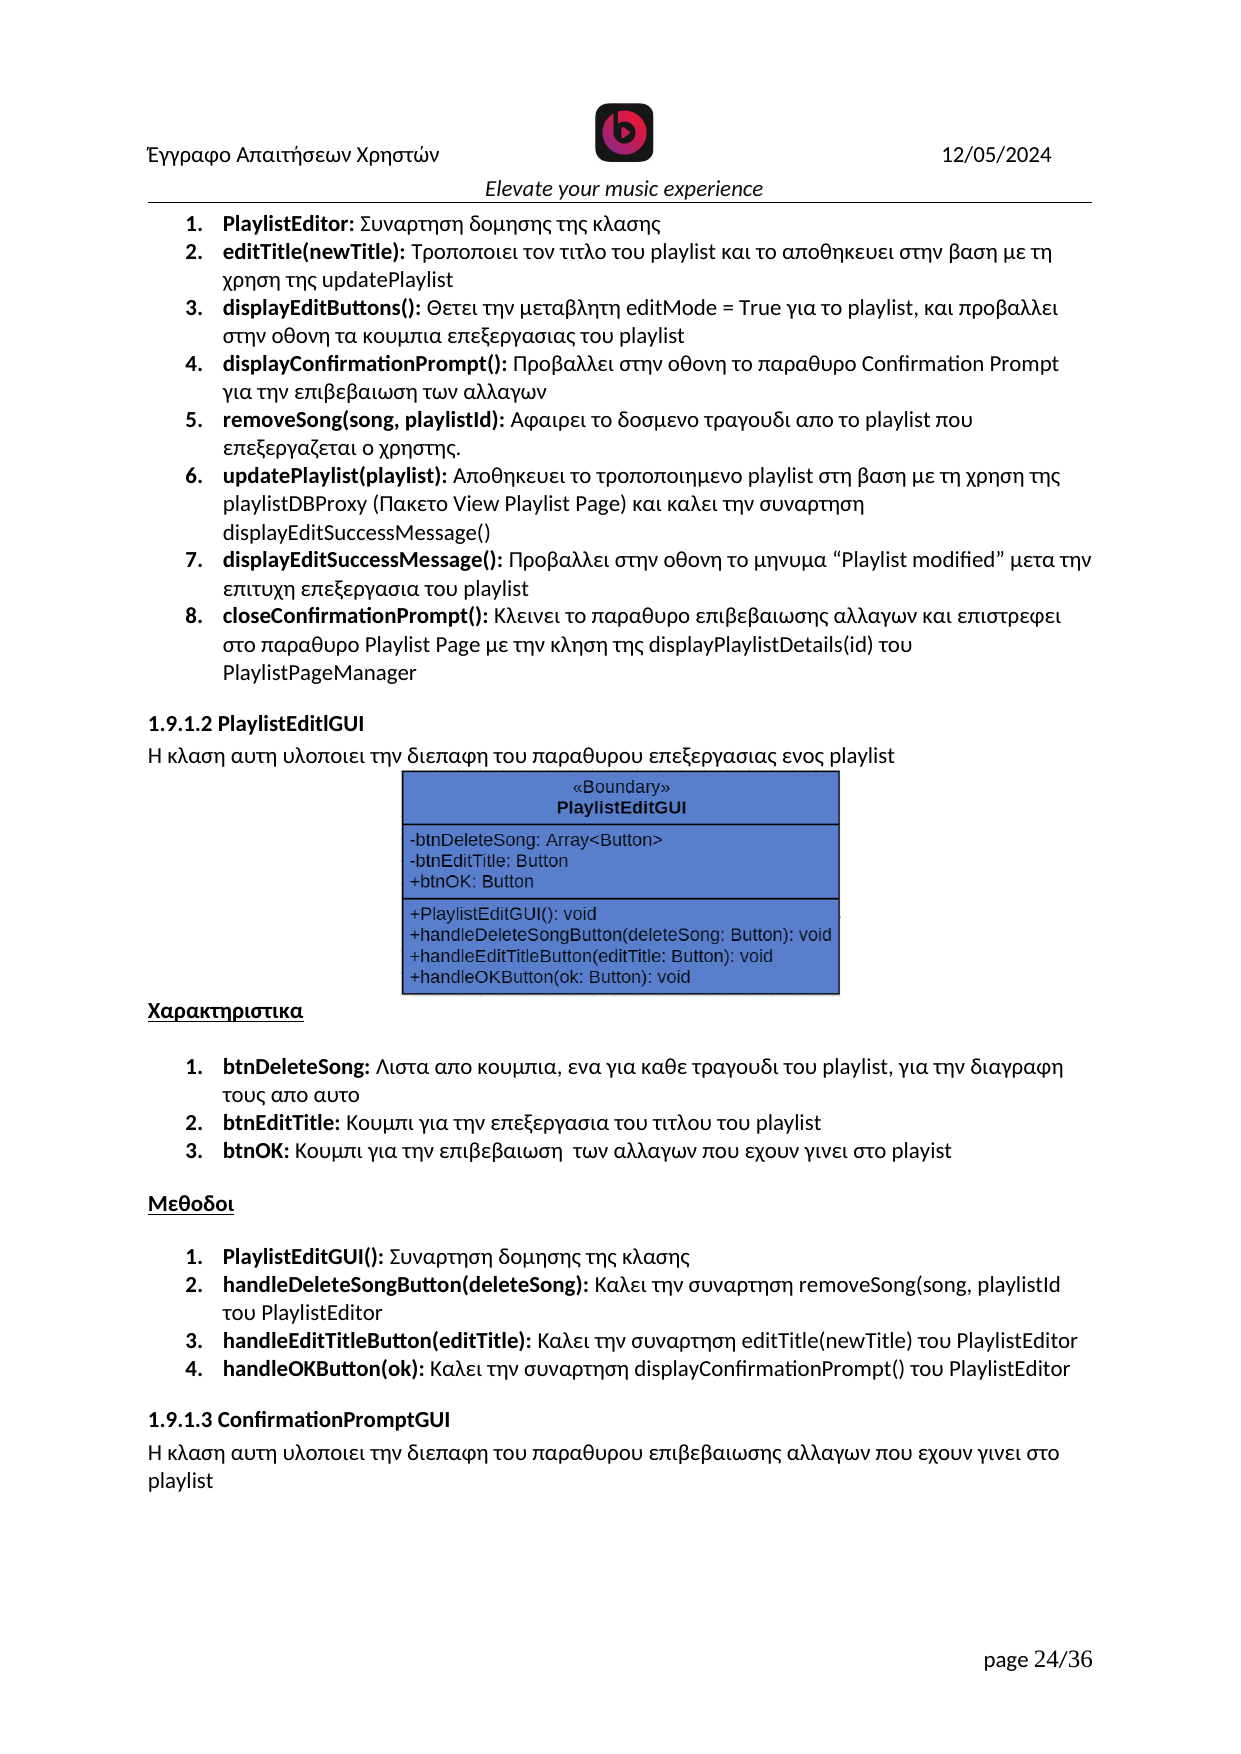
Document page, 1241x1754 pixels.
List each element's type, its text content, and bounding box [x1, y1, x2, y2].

list displayEditSuccessMessage(): Προβαλλει στην οθονη το μηνυμα “Playlist modified” μετα την επιτυχη επεξεργασια του playlist [185, 546, 1092, 602]
list updatePlaylist(playlist): Aποθηκευει το τροποποιημενο playlist στη βαση με τη χρηση της playlistDBProxy (Πακετο View Playlist Page) και καλει την συναρτηση displayEditSuccessMessage() [185, 462, 1092, 546]
text H κλαση αυτη υλοποιει την διεπαφη του παραθυρου επιβεβαιωσης αλλαγων που εχουν γινει στο playlist [148, 1438, 1092, 1494]
list removeSong(song, playlistId): Αφαιρει το δοσμενο τραγουδι απο το playlist που επεξεργαζεται ο χρηστης. [185, 406, 1092, 462]
list handleDeleteSongButton(deleteSong): Καλει την συναρτηση removeSong(song, playlistId του PlaylistEditor [185, 1271, 1092, 1327]
list btnEditTitle: Κουμπι για την επεξεργασια του τιτλου του playlist [185, 1108, 1092, 1136]
list btnDeleteSong: Λιστα απο κουμπια, ενα για καθε τραγουδι του playlist, για την διαγραφη τους απο αυτο [185, 1052, 1092, 1108]
list displayConfirmationPrompt(): Προβαλλει στην οθονη το παραθυρο Confirmation Prompt για την επιβεβαιωση των αλλαγων [185, 349, 1092, 406]
list closeConfirmationPrompt(): Κλεινει το παραθυρο επιβεβαιωσης αλλαγων και επιστρεφει στο παραθυρο Playlist Page με την κληση της displayPlaylistDetails(id) του PlaylistPageManager [185, 602, 1092, 686]
picture [400, 768, 841, 997]
list handleOKButton(ok): Καλει την συναρτηση displayConfirmationPrompt() του PlaylistEditor [185, 1354, 1092, 1383]
list PlaylistEditGUI(): Συναρτηση δομησης της κλασης [185, 1242, 1092, 1271]
list PlaylistEditor: Συναρτηση δομησης της κλασης [185, 209, 1092, 237]
picture [595, 103, 654, 163]
list handleEditTitleButton(editTitle): Καλει την συναρτηση editTitle(newTitle) του PlaylistEditor [185, 1327, 1092, 1354]
list displayEditButtons(): Θετει την μεταβλητη editMode = True για το playlist, και προβαλλει στην οθονη τα κουμπια επεξεργασιας του playlist [185, 293, 1092, 349]
text H κλαση αυτη υλοποιει την διεπαφη του παραθυρου επεξεργασιας ενος playlist [148, 741, 1092, 769]
subtitle 1.9.1.2 PlaylistEditlGUI [148, 709, 1092, 737]
list editTitle(newTitle): Τροποποιει τον τιτλο του playlist και το αποθηκευει στην βαση με τη χρηση της updatePlaylist [185, 237, 1092, 293]
text Χαρακτηριστικα [148, 996, 1092, 1024]
subtitle 1.9.1.3 ConfirmationPromptGUI [148, 1406, 1092, 1433]
text Μεθοδοι [148, 1189, 1092, 1217]
list btnOK: Κουμπι για την επιβεβαιωση των αλλαγων που εχουν γινει στο playist [185, 1136, 1092, 1164]
